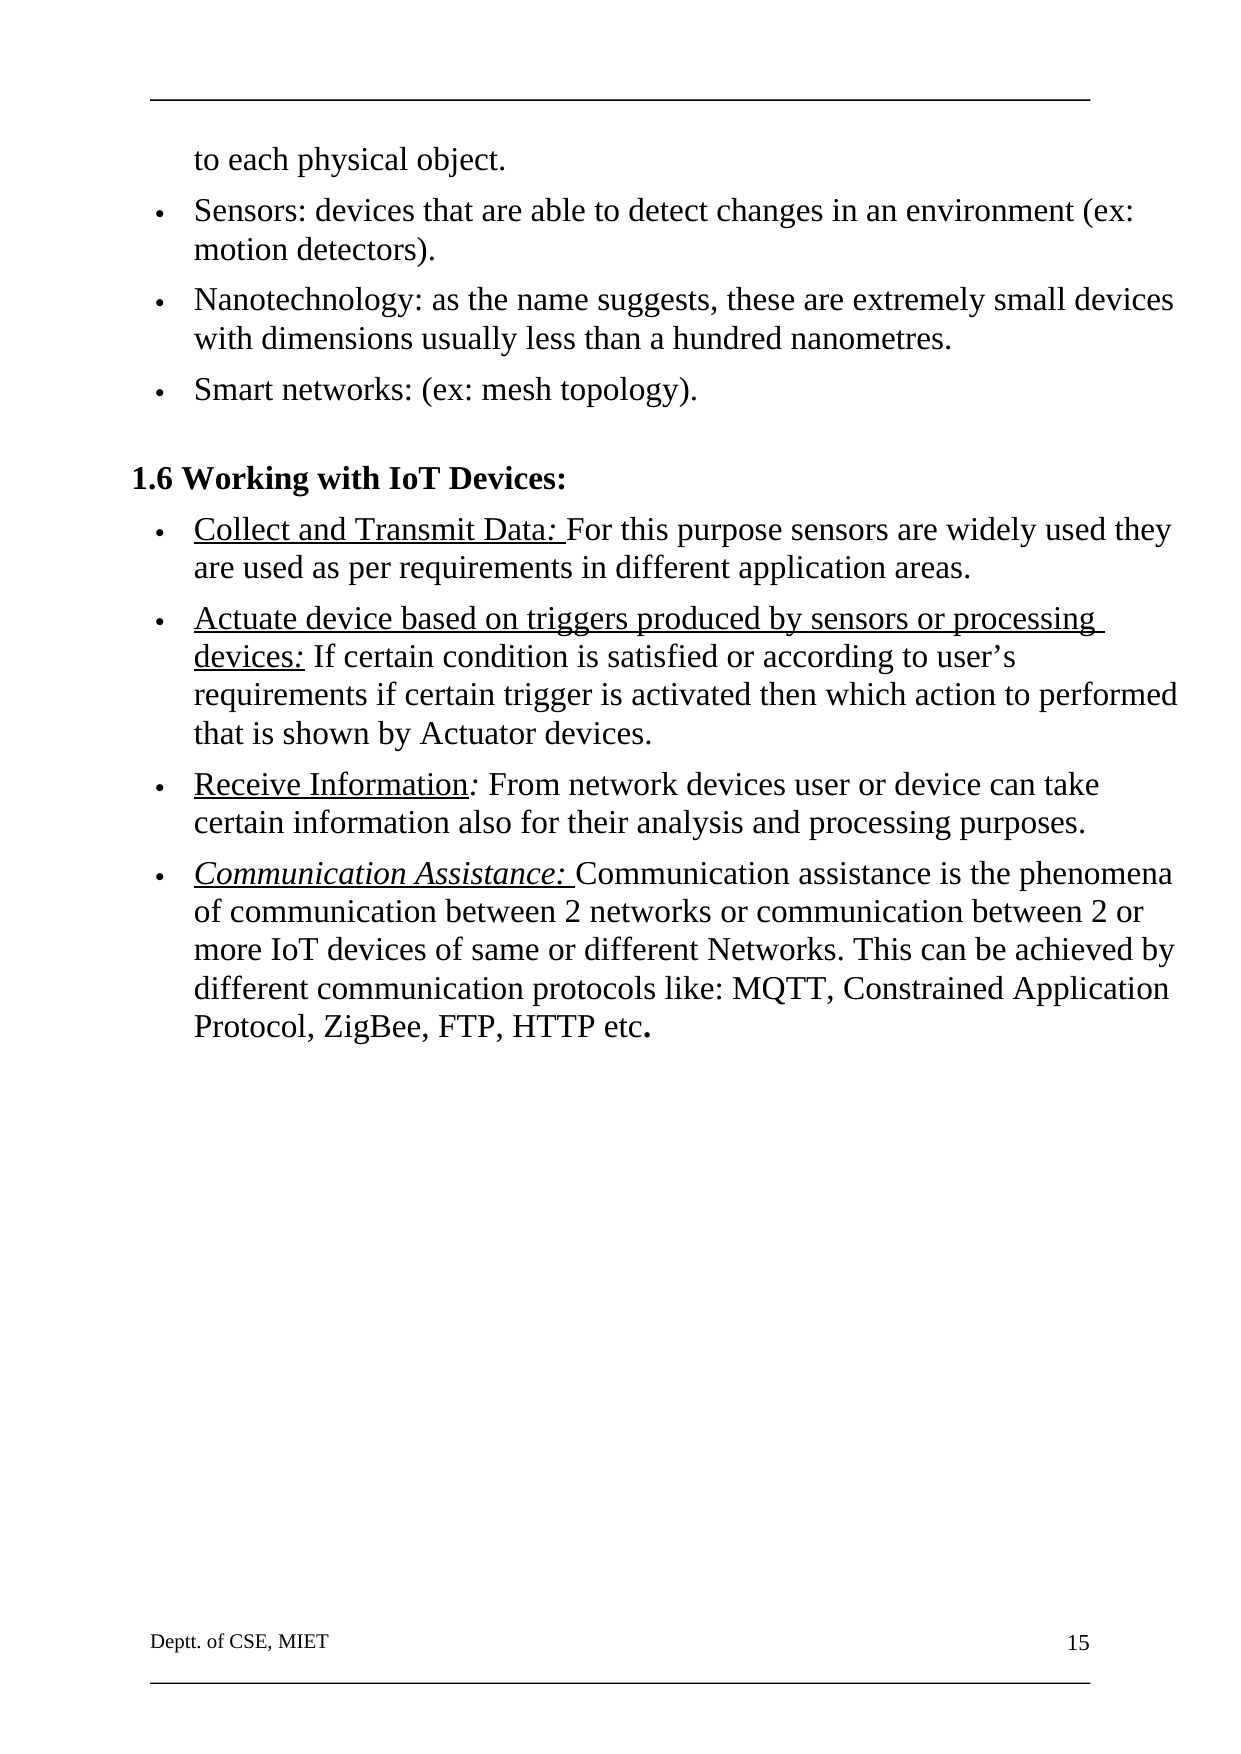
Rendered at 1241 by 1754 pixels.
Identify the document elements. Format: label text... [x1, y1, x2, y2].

subtitle Receive Information: From network devices user or device can take certain information also for their analysis and processing purposes. [156, 764, 1188, 840]
subtitle Nanotechnology: as the name suggests, these are extremely small devices with dimensions usually less than a hundred nanometres. [156, 279, 1188, 356]
subtitle 1.6 Working with IoT Devices: [106, 458, 1188, 496]
subtitle Smart networks: (ex: mesh topology). [156, 369, 1188, 445]
subtitle Sensors: devices that are able to detect changes in an environment (ex: motion detectors). [156, 190, 1188, 267]
subtitle Communication Assistance: Communication assistance is the phenomena of communication between 2 networks or communication between 2 or more IoT devices of same or different Networks. This can be achieved by different communication protocols like: MQTT, Constrained Application Protocol, ZigBee, FTP, HTTP etc. [156, 853, 1188, 1044]
subtitle Actuate device based on triggers produced by sensors or processing devices: If certain condition is satisfied or according to user’s requirements if certain trigger is activated then which action to performed that is shown by Actuator devices. [156, 598, 1188, 751]
subtitle Collect and Transmit Data: For this purpose sensors are widely used they are used as per requirements in different application areas. [156, 509, 1188, 585]
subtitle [156, 139, 1188, 178]
